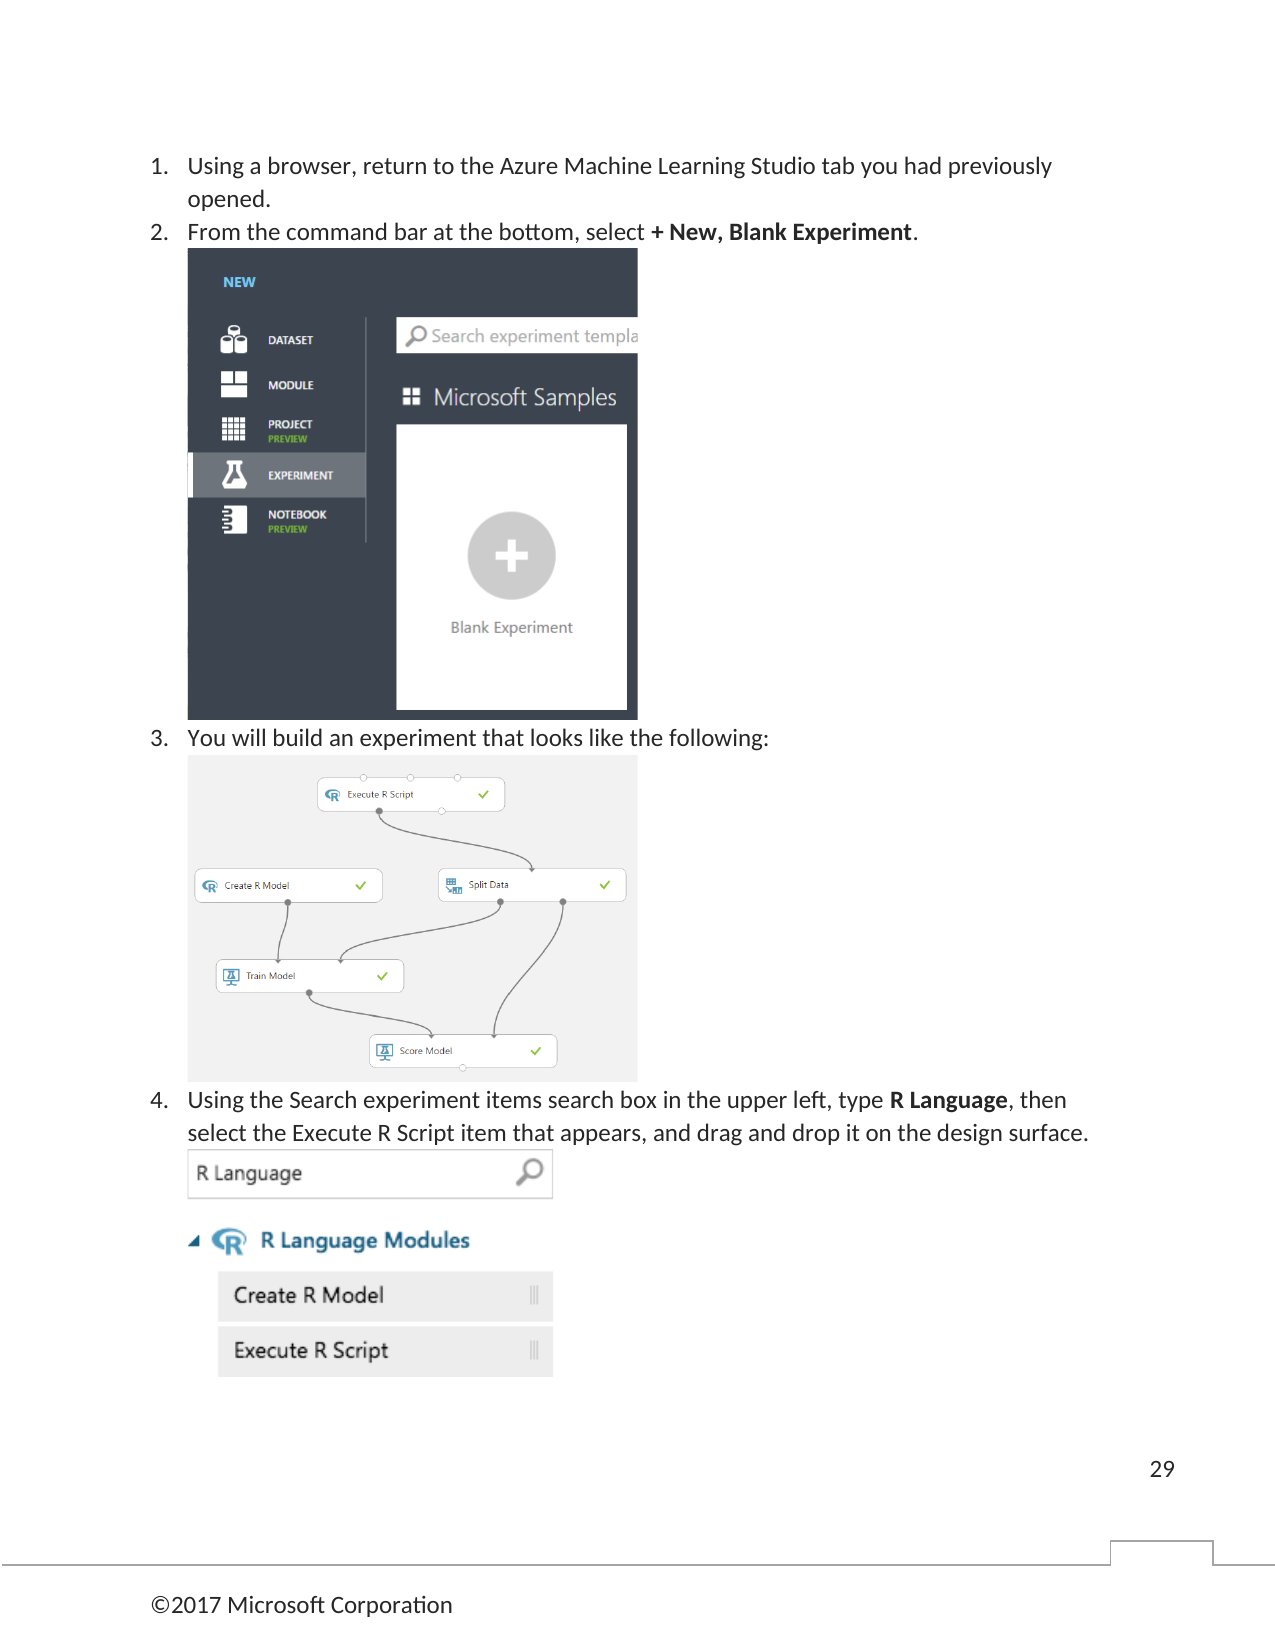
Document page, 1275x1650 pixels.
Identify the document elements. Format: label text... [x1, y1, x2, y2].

list Using a browser, return to the Azure Machine Learning Studio tab you had previously opened. [150, 150, 1125, 213]
picture [187, 755, 638, 1082]
picture [187, 248, 638, 720]
picture [187, 1149, 554, 1377]
list You will build an experiment that looks like the following: [150, 722, 1125, 753]
